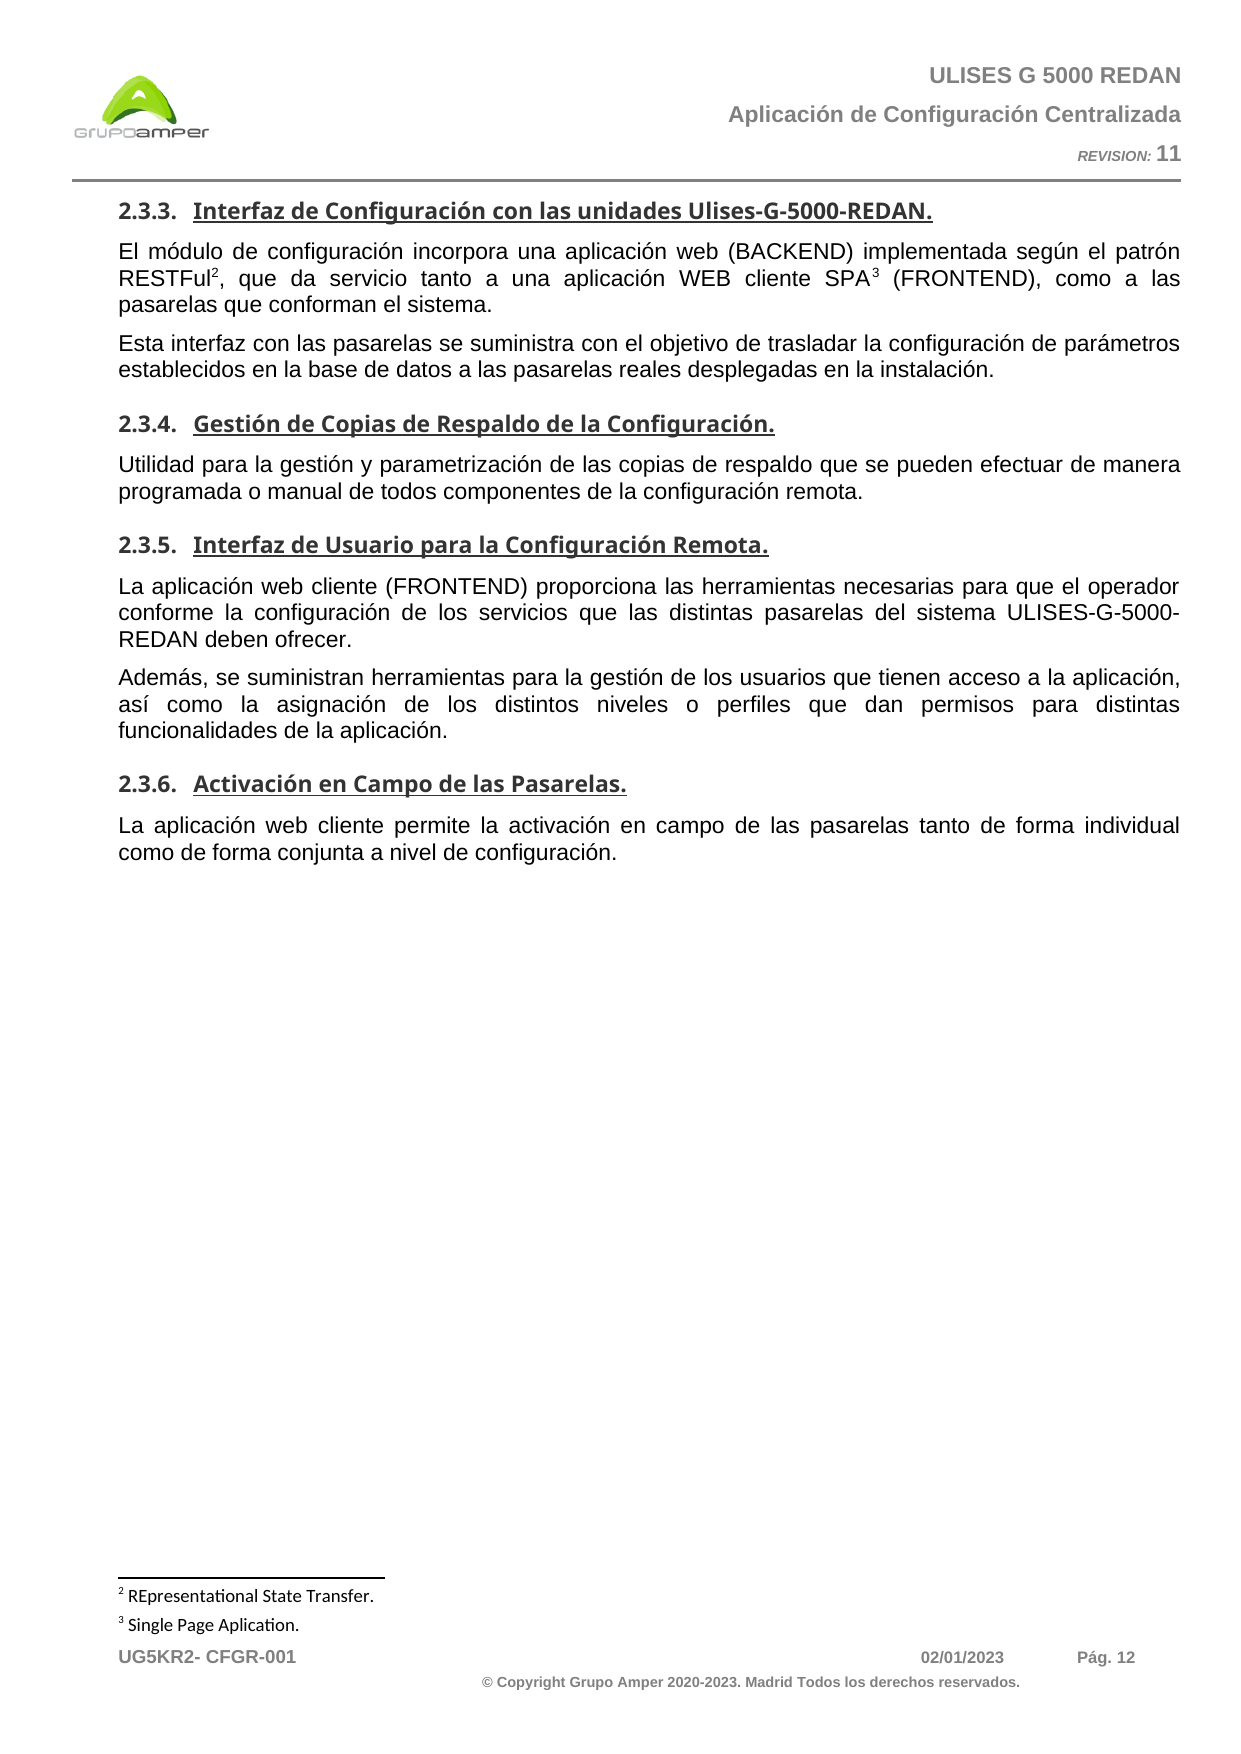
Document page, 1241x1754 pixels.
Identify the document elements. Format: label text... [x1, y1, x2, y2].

subtitle Interfaz de Configuración con las unidades Ulises-G-5000-REDAN. [118, 194, 1181, 226]
picture [71, 64, 211, 151]
subtitle Interfaz de Usuario para la Configuración Remota. [118, 529, 1181, 560]
text Utilidad para la gestión y parametrización de las copias de respaldo que se pueden efectuar de manera programada o manual de todos componentes de la configuración remota. [118, 451, 1181, 504]
text La aplicación web cliente permite la activación en campo de las pasarelas tanto de forma individual como de forma conjunta a nivel de configuración. [118, 812, 1181, 865]
subtitle Activación en Campo de las Pasarelas. [118, 768, 1181, 800]
text La aplicación web cliente (FRONTEND) proporciona las herramientas necesarias para que el operador conforme la configuración de los servicios que las distintas pasarelas del sistema ULISES-G-5000-REDAN deben ofrecer. [118, 573, 1181, 652]
text El módulo de configuración incorpora una aplicación web (BACKEND) implementada según el patrón RESTFul, que da servicio tanto a una aplicación WEB cliente SPA (FRONTEND), como a las pasarelas que conforman el sistema. [118, 238, 1181, 317]
text Esta interfaz con las pasarelas se suministra con el objetivo de trasladar la configuración de parámetros establecidos en la base de datos a las pasarelas reales desplegadas en la instalación. [118, 330, 1181, 383]
text Además, se suministran herramientas para la gestión de los usuarios que tienen acceso a la aplicación, así como la asignación de los distintos niveles o perfiles que dan permisos para distintas funcionalidades de la aplicación. [118, 664, 1181, 743]
subtitle Gestión de Copias de Respaldo de la Configuración. [118, 408, 1181, 439]
